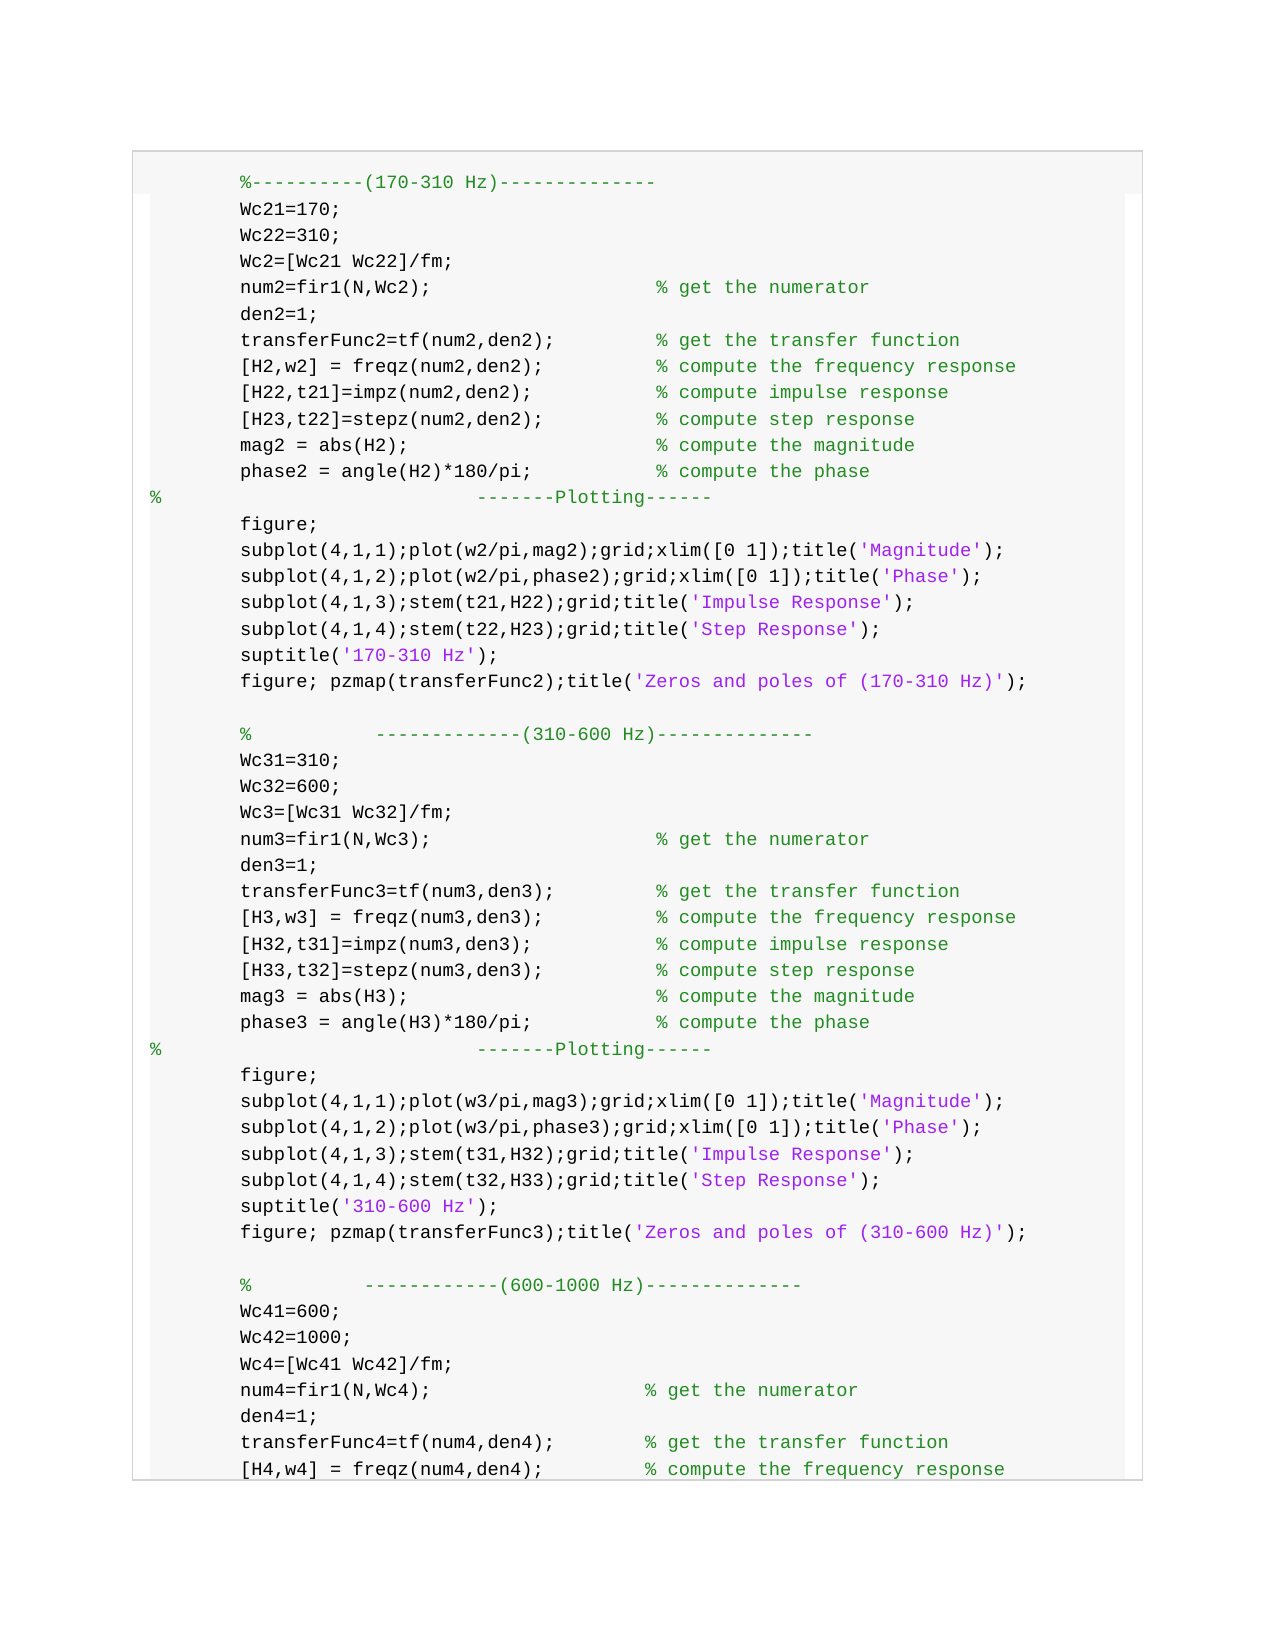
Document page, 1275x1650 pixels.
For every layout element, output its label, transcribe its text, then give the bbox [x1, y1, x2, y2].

text subplot(4,1,4);stem(t22,H23);grid;title('Step Response'); [150, 614, 1125, 641]
text % ------------(600-1000 Hz)-------------- [150, 1271, 1125, 1297]
text Wc21=170; [150, 194, 1125, 221]
text Wc32=600; [150, 772, 1125, 798]
text subplot(4,1,3);stem(t21,H22);grid;title('Impulse Response'); [150, 588, 1125, 614]
text [H33,t32]=stepz(num3,den3); % compute step response [150, 956, 1125, 982]
text num3=fir1(N,Wc3); % get the numerator [150, 824, 1125, 851]
text % -------------(310-600 Hz)-------------- [150, 719, 1125, 746]
text suptitle('170-310 Hz'); [150, 641, 1125, 667]
text subplot(4,1,2);plot(w2/pi,phase2);grid;xlim([0 1]);title('Phase'); [150, 562, 1125, 588]
text figure; [150, 509, 1125, 536]
text mag3 = abs(H3); % compute the magnitude [150, 982, 1125, 1008]
text [H22,t21]=impz(num2,den2); % compute impulse response [150, 378, 1125, 404]
text num2=fir1(N,Wc2); % get the numerator [150, 273, 1125, 299]
text suptitle('310-600 Hz'); [150, 1192, 1125, 1218]
text den4=1; [150, 1402, 1125, 1428]
text Wc3=[Wc31 Wc32]/fm; [150, 798, 1125, 824]
text subplot(4,1,1);plot(w3/pi,mag3);grid;xlim([0 1]);title('Magnitude'); [150, 1087, 1125, 1113]
text figure; [150, 1061, 1125, 1087]
text figure; pzmap(transferFunc3);title('Zeros and poles of (310-600 Hz)'); [150, 1218, 1125, 1244]
text Wc2=[Wc21 Wc22]/fm; [150, 247, 1125, 273]
text %----------(170-310 Hz)-------------- [133, 152, 1142, 194]
text % -------Plotting------ [150, 1034, 1125, 1061]
text Wc4=[Wc41 Wc42]/fm; [150, 1349, 1125, 1376]
text transferFunc3=tf(num3,den3); % get the transfer function [150, 877, 1125, 903]
text [H32,t31]=impz(num3,den3); % compute impulse response [150, 929, 1125, 956]
text [H23,t22]=stepz(num2,den2); % compute step response [150, 404, 1125, 431]
text phase2 = angle(H2)*180/pi; % compute the phase [150, 457, 1125, 483]
text figure; pzmap(transferFunc2);title('Zeros and poles of (170-310 Hz)'); [150, 667, 1125, 693]
text mag2 = abs(H2); % compute the magnitude [150, 431, 1125, 457]
text [H4,w4] = freqz(num4,den4); % compute the frequency response [150, 1454, 1125, 1479]
text subplot(4,1,1);plot(w2/pi,mag2);grid;xlim([0 1]);title('Magnitude'); [150, 536, 1125, 562]
text den3=1; [150, 851, 1125, 877]
text [H2,w2] = freqz(num2,den2); % compute the frequency response [150, 352, 1125, 378]
text den2=1; [150, 299, 1125, 326]
text % -------Plotting------ [150, 483, 1125, 509]
text Wc31=310; [150, 746, 1125, 772]
text Wc42=1000; [150, 1323, 1125, 1349]
text subplot(4,1,2);plot(w3/pi,phase3);grid;xlim([0 1]);title('Phase'); [150, 1113, 1125, 1139]
text transferFunc4=tf(num4,den4); % get the transfer function [150, 1428, 1125, 1454]
text num4=fir1(N,Wc4); % get the numerator [150, 1376, 1125, 1402]
text transferFunc2=tf(num2,den2); % get the transfer function [150, 326, 1125, 352]
text [H3,w3] = freqz(num3,den3); % compute the frequency response [150, 903, 1125, 929]
text Wc22=310; [150, 221, 1125, 247]
text subplot(4,1,4);stem(t32,H33);grid;title('Step Response'); [150, 1166, 1125, 1192]
text subplot(4,1,3);stem(t31,H32);grid;title('Impulse Response'); [150, 1139, 1125, 1166]
text phase3 = angle(H3)*180/pi; % compute the phase [150, 1008, 1125, 1034]
text Wc41=600; [150, 1297, 1125, 1323]
